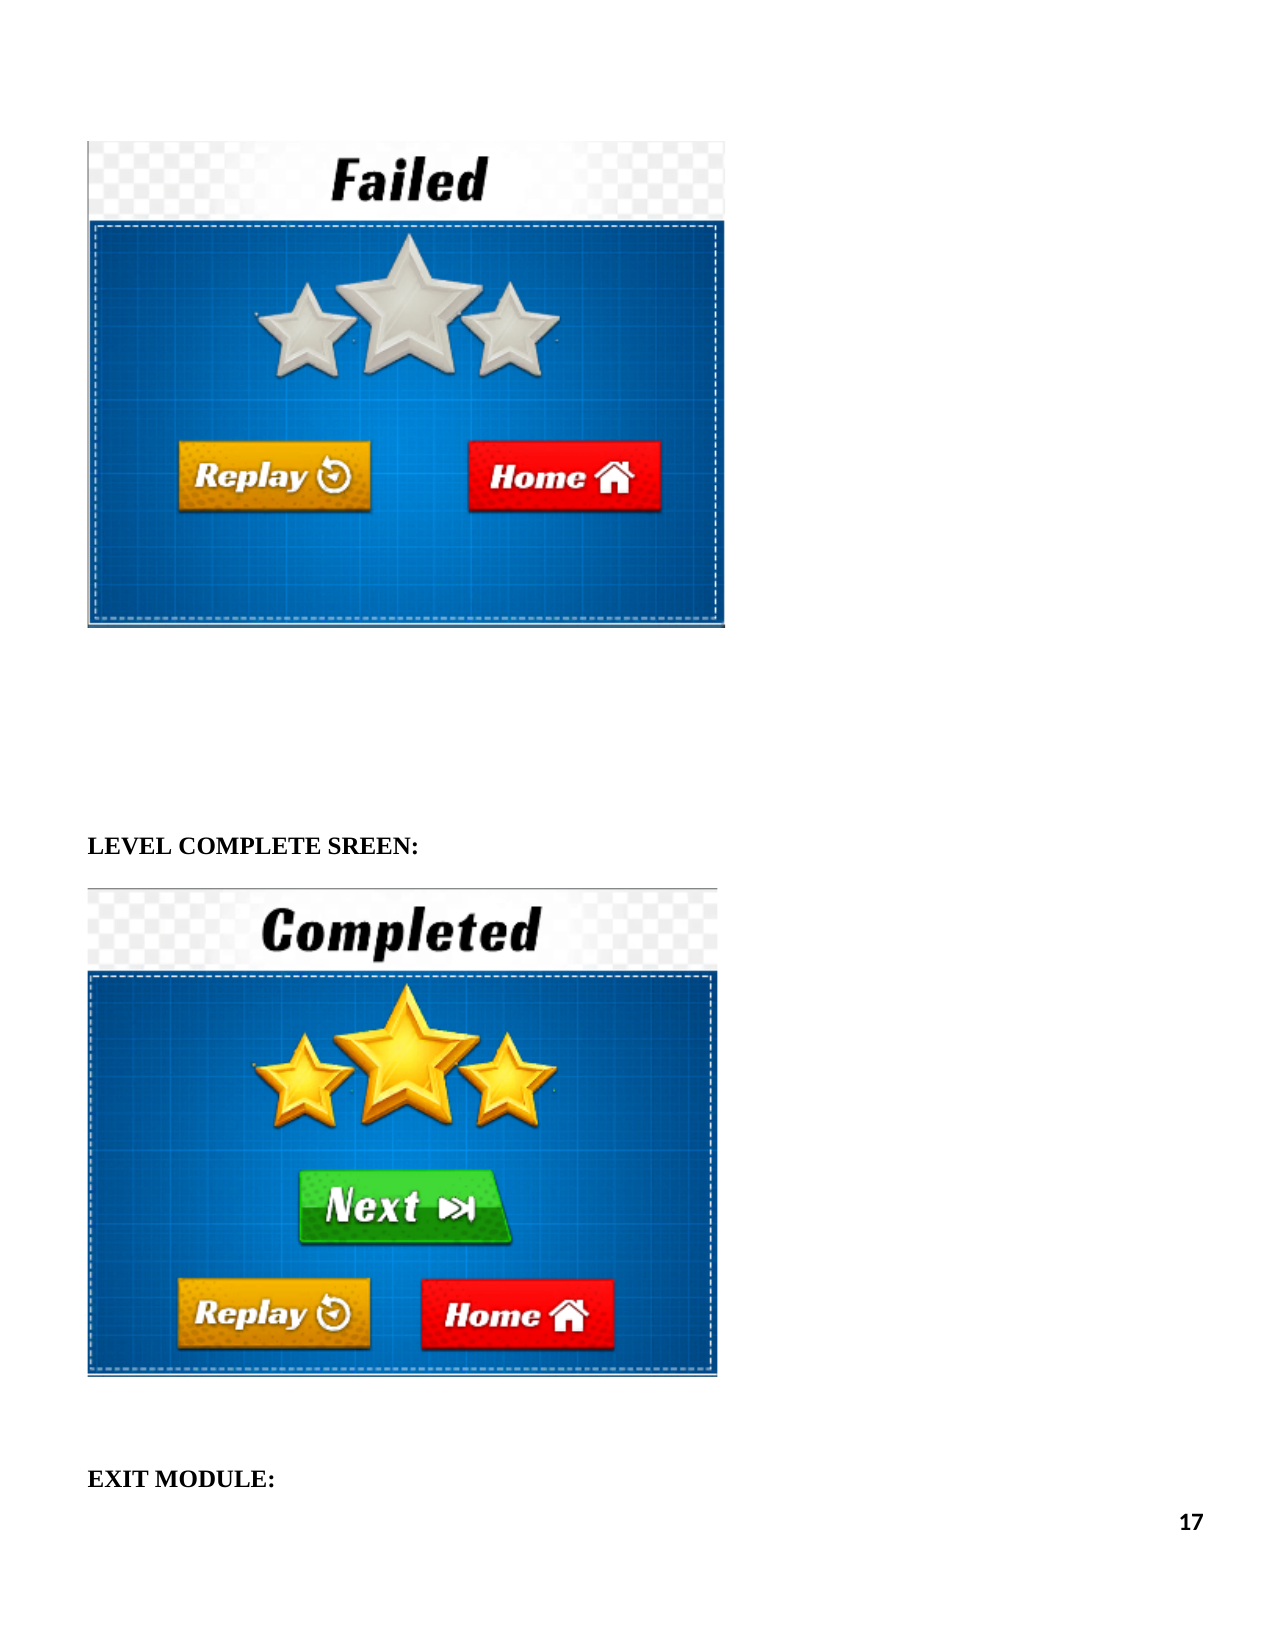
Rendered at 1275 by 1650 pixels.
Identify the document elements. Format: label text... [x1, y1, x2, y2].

text LEVEL COMPLETE SREEN: [87, 831, 1275, 860]
picture [87, 141, 725, 628]
picture [87, 888, 718, 1377]
text EXIT MODULE: [87, 1464, 1275, 1492]
